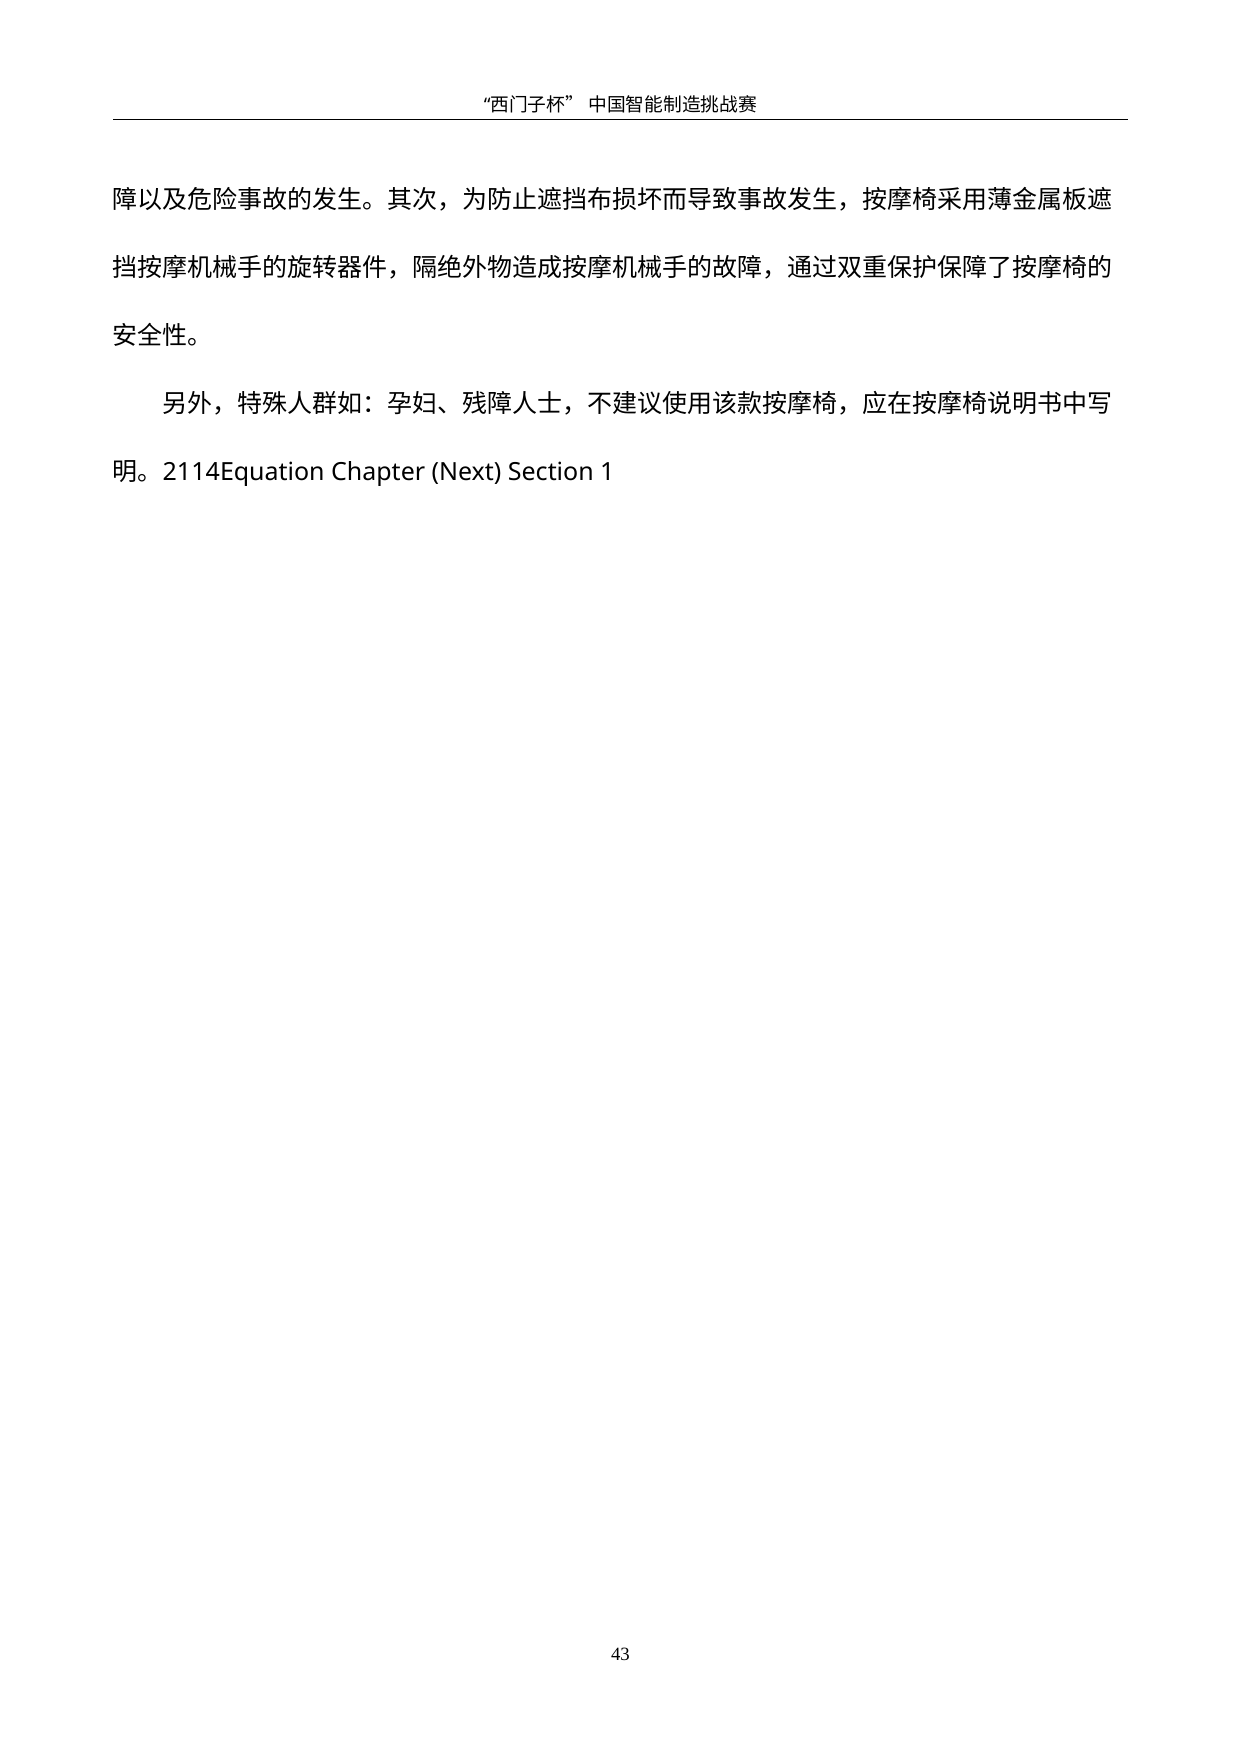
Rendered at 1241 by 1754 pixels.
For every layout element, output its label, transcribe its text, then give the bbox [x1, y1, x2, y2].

text 另外，特殊人群如：孕妇、残障人士，不建议使用该款按摩椅，应在按摩椅说明书中写明。 [112, 368, 1128, 503]
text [112, 164, 1128, 368]
